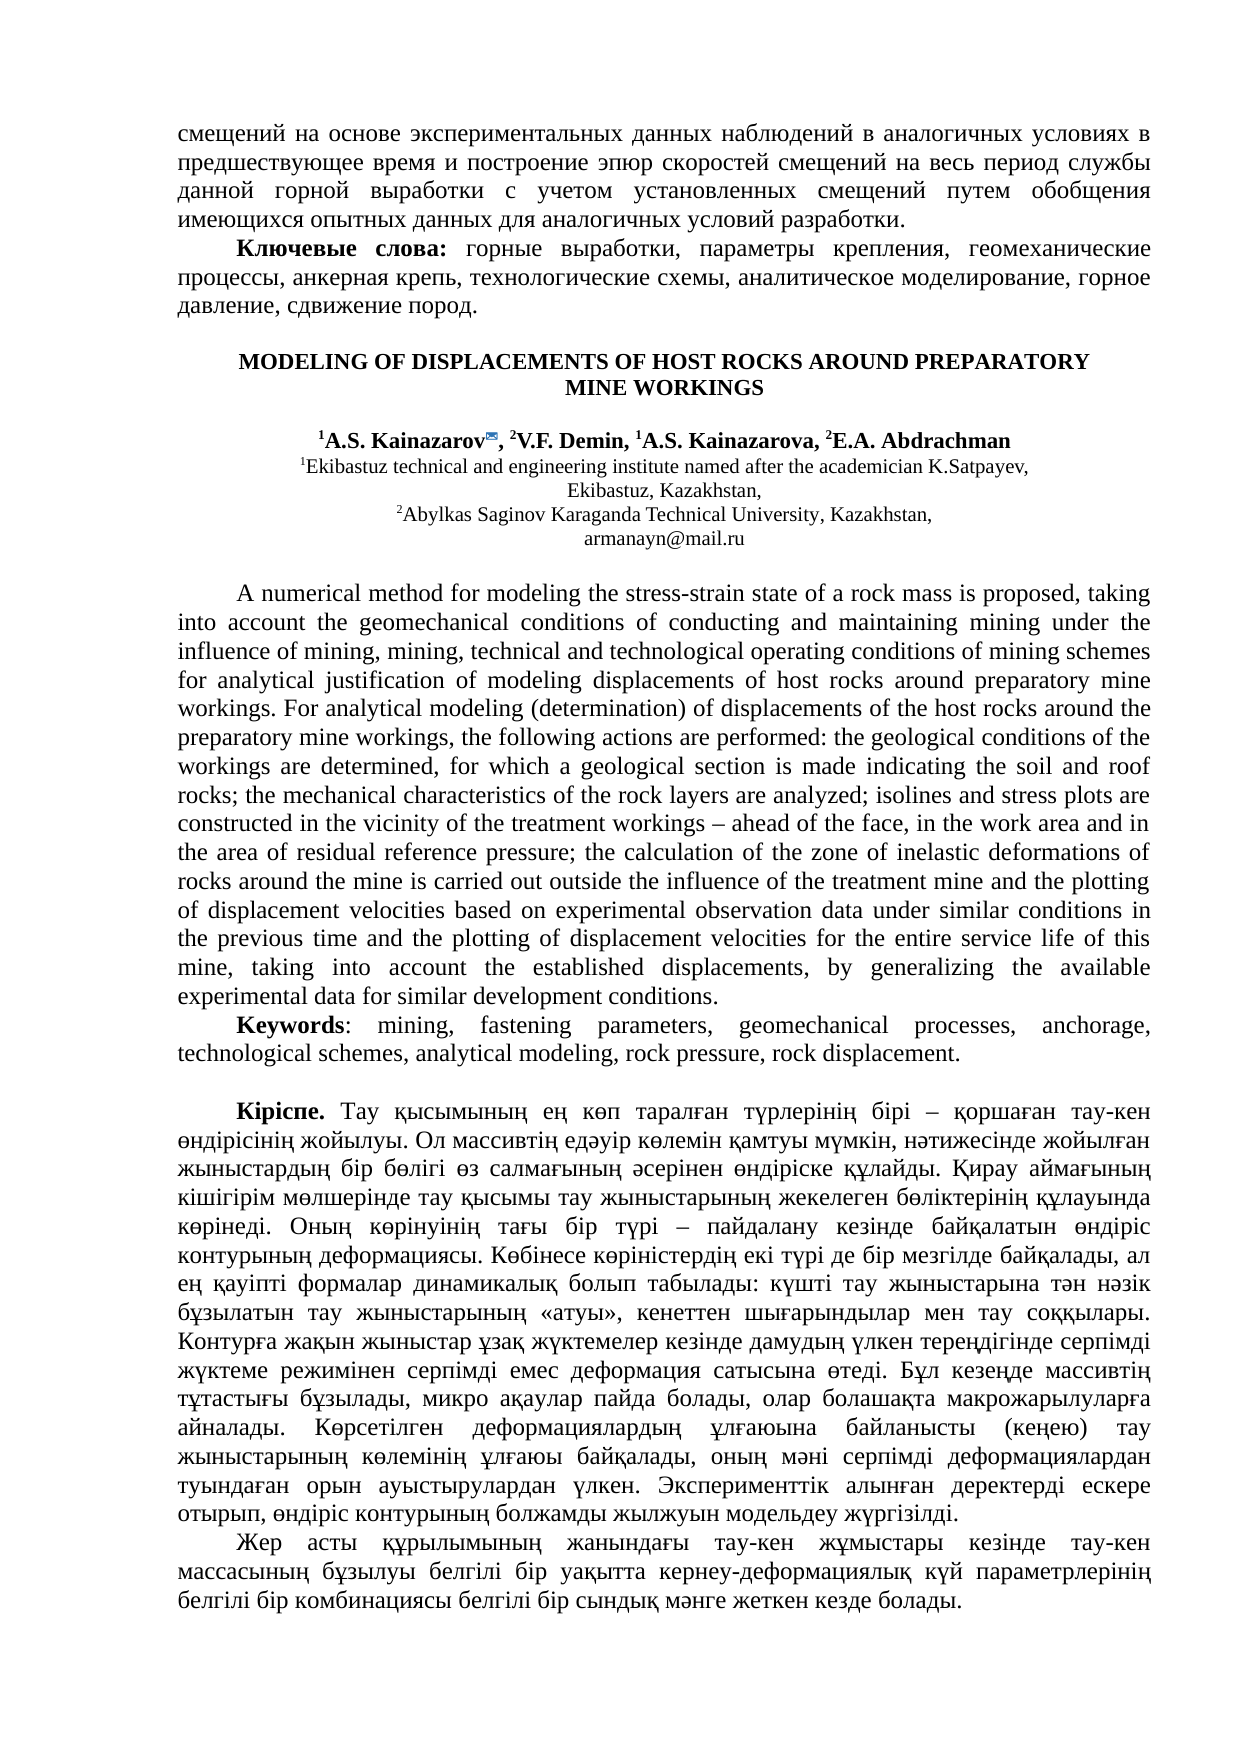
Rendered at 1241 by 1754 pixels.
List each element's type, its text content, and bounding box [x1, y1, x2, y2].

text Жер асты құрылымының жанындағы тау-кен жұмыстары кезінде тау-кен массасының бұзылуы белгілі бір уақытта кернеу-деформациялық күй параметрлерінің белгілі бір комбинациясы белгілі бір сындық мәнге жеткен кезде болады. [177, 1527, 1152, 1613]
text Кіріспе. Тау қысымының ең көп таралған түрлерінің бірі – қоршаған тау-кен өндірісінің жойылуы. Ол массивтің едәуір көлемін қамтуы мүмкін, нәтижесінде жойылған жыныстардың бір бөлігі өз салмағының әсерінен өндіріске құлайды. Қирау аймағының кішігірім мөлшерінде тау қысымы тау жыныстарының жекелеген бөліктерінің құлауында көрінеді. Оның көрінуінің тағы бір түрі – пайдалану кезінде байқалатын өндіріс контурының деформациясы. Көбінесе көріністердің екі түрі де бір мезгілде байқалады, ал ең қауіпті формалар динамикалық болып табылады: күшті тау жыныстарына тән нәзік бұзылатын тау жыныстарының «атуы», кенеттен шығарындылар мен тау соққылары. Контурға жақын жыныстар ұзақ жүктемелер кезінде дамудың үлкен тереңдігінде серпімді жүктеме режимінен серпімді емес деформация сатысына өтеді. Бұл кезеңде массивтің тұтастығы бұзылады, микро ақаулар пайда болады, олар болашақта макрожарылуларға айналады. Көрсетілген деформациялардың ұлғаюына байланысты (кеңею) тау жыныстарының көлемінің ұлғаюы байқалады, оның мәні серпімді деформациялардан туындаған орын ауыстырулардан үлкен. Эксперименттік алынған деректерді ескере отырып, өндіріс контурының болжамды жылжуын модельдеу жүргізілді. [177, 1096, 1152, 1527]
text 1А.S. Kainazarov, 2V.F. Dеmin, 1А.S. Kainazarova, 2E.A. Abdrachman [177, 427, 1152, 453]
text armanayn@mail.ru [177, 526, 1152, 550]
text 2Abylkas Saginov Karaganda Technical University, Kazakhstan, [177, 502, 1152, 526]
text Ключевые слова: горные выработки, параметры крепления, геомеханические процессы, анкерная крепь, технологические схемы, аналитическое моделирование, горное давление, сдвижение пород. [177, 233, 1152, 319]
text MODELING OF DISPLACEMENTS OF HOST ROCKS AROUND PREPARATORY [177, 348, 1152, 374]
text MINE WORKINGS [177, 374, 1152, 401]
text Ekibastuz, Kazakhstan, [177, 478, 1152, 502]
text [177, 118, 1152, 233]
text 1Ekibastuz technical and engineering institute named after the academician K.Satpayev, [177, 453, 1152, 478]
text Keywords: mining, fastening parameters, geomechanical processes, anchorage, technological schemes, analytical modeling, rock pressure, rock displacement. [177, 1010, 1152, 1067]
text A numerical method for modeling the stress-strain state of a rock mass is proposed, taking into account the geomechanical conditions of conducting and maintaining mining under the influence of mining, mining, technical and technological operating conditions of mining schemes for analytical justification of modeling displacements of host rocks around preparatory mine workings. For analytical modeling (determination) of displacements of the host rocks around the preparatory mine workings, the following actions are performed: the geological conditions of the workings are determined, for which a geological section is made indicating the soil and roof rocks; the mechanical characteristics of the rock layers are analyzed; isolines and stress plots are constructed in the vicinity of the treatment workings – ahead of the face, in the work area and in the area of residual reference pressure; the calculation of the zone of inelastic deformations of rocks around the mine is carried out outside the influence of the treatment mine and the plotting of displacement velocities based on experimental observation data under similar conditions in the previous time and the plotting of displacement velocities for the entire service life of this mine, taking into account the established displacements, by generalizing the available experimental data for similar development conditions. [177, 578, 1152, 1010]
